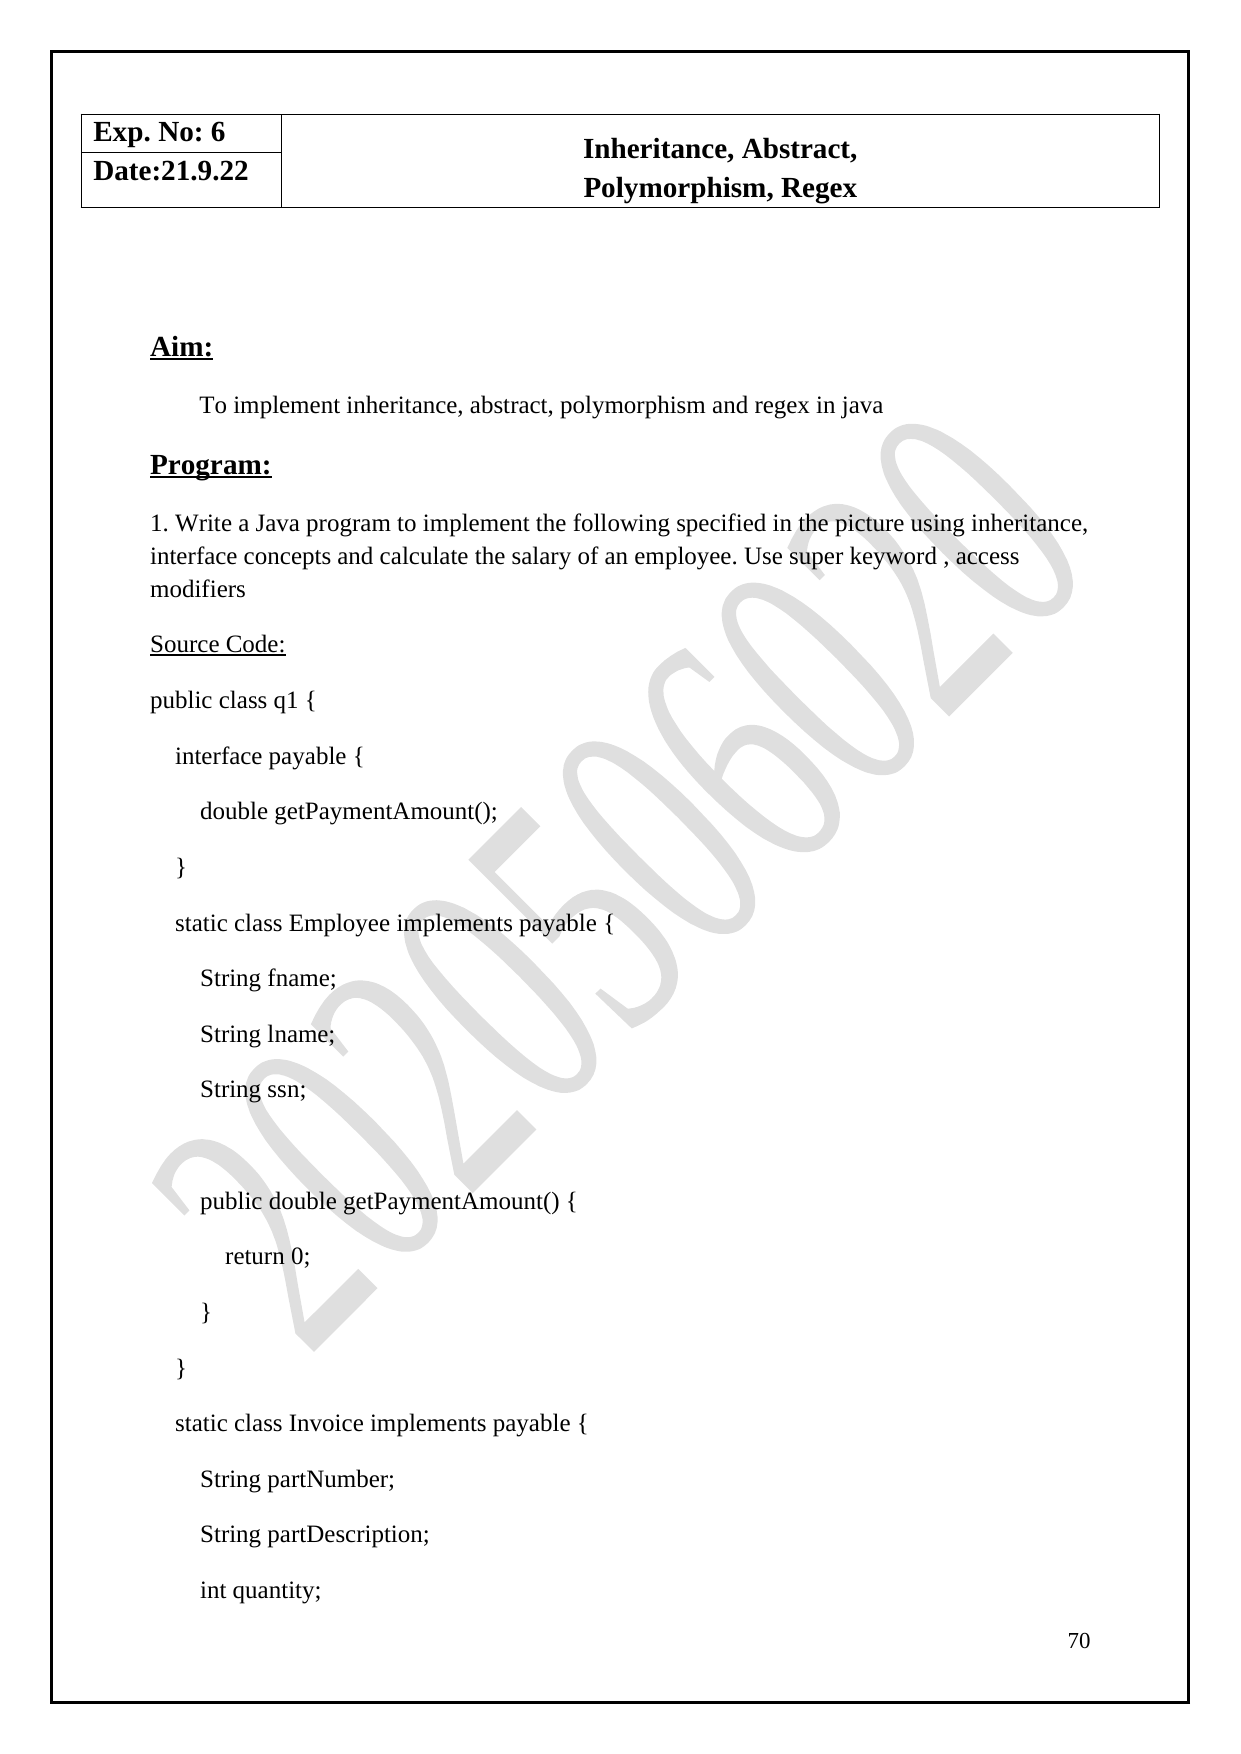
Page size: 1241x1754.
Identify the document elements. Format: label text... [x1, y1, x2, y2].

text interface payable { [150, 741, 1090, 769]
text } [150, 1297, 1090, 1326]
text int quantity; [150, 1575, 1090, 1604]
text } [150, 1353, 1090, 1381]
text return 0; [150, 1241, 1090, 1270]
text static class Employee implements payable { [150, 908, 1090, 936]
text Program: [150, 447, 1090, 480]
text static class Invoice implements payable { [150, 1408, 1090, 1437]
text String partNumber; [150, 1464, 1090, 1493]
text 1. Write a Java program to implement the following specified in the picture using inheritance, interface concepts and calculate the salary of an employee. Use super keyword , access modifiers [150, 508, 1090, 603]
text String partDescription; [150, 1519, 1090, 1548]
text public class q1 { [150, 685, 1090, 714]
text String fname; [150, 963, 1090, 992]
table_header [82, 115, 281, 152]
text } [150, 852, 1090, 881]
text To implement inheritance, abstract, polymorphism and regex in java [150, 390, 1090, 419]
text String ssn; [150, 1074, 1090, 1103]
text String lname; [150, 1019, 1090, 1048]
text double getPaymentAmount(); [150, 796, 1090, 825]
text Source Code: [150, 629, 1090, 658]
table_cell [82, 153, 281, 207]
text Aim: [150, 329, 1090, 363]
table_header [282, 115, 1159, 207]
text public double getPaymentAmount() { [150, 1186, 1090, 1214]
